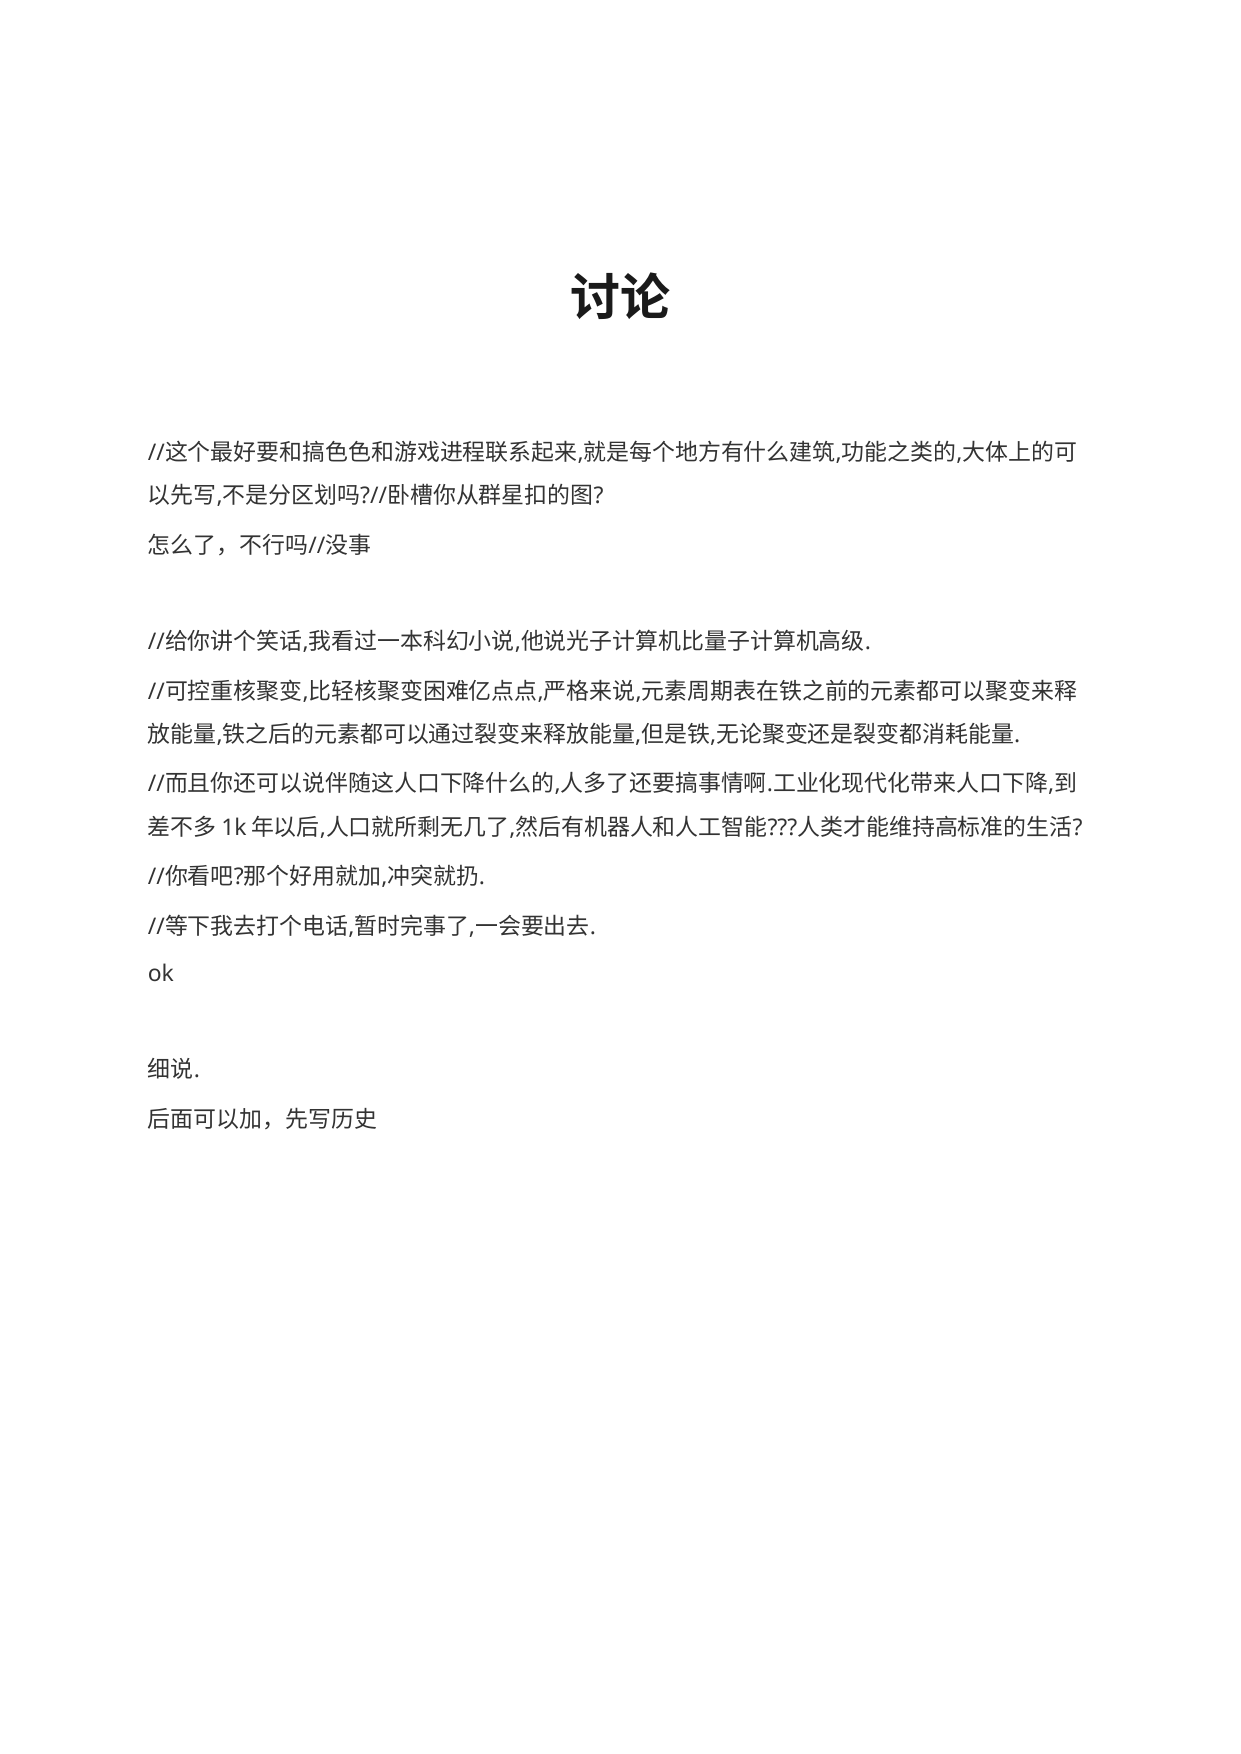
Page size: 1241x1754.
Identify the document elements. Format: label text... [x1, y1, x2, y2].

title 讨论 [148, 257, 1093, 330]
text //这个最好要和搞色色和游戏进程联系起来,就是每个地方有什么建筑,功能之类的,大体上的可以先写,不是分区划吗?//卧槽你从群星扣的图? [148, 434, 1093, 510]
text 后面可以加，先写历史 [148, 1101, 1093, 1134]
text //给你讲个笑话,我看过一本科幻小说,他说光子计算机比量子计算机高级. [148, 623, 1093, 656]
text 细说. [148, 1051, 1093, 1084]
text //等下我去打个电话,暂时完事了,一会要出去. [148, 908, 1093, 941]
text //你看吧?那个好用就加,冲突就扔. [148, 858, 1093, 891]
text ok [148, 957, 1093, 988]
text 怎么了，不行吗//没事 [148, 526, 1093, 560]
text //而且你还可以说伴随这人口下降什么的,人多了还要搞事情啊.工业化现代化带来人口下降,到差不多1k年以后,人口就所剩无几了,然后有机器人和人工智能???人类才能维持高标准的生活? [148, 765, 1093, 842]
text //可控重核聚变,比轻核聚变困难亿点点,严格来说,元素周期表在铁之前的元素都可以聚变来释放能量,铁之后的元素都可以通过裂变来释放能量,但是铁,无论聚变还是裂变都消耗能量. [148, 672, 1093, 749]
